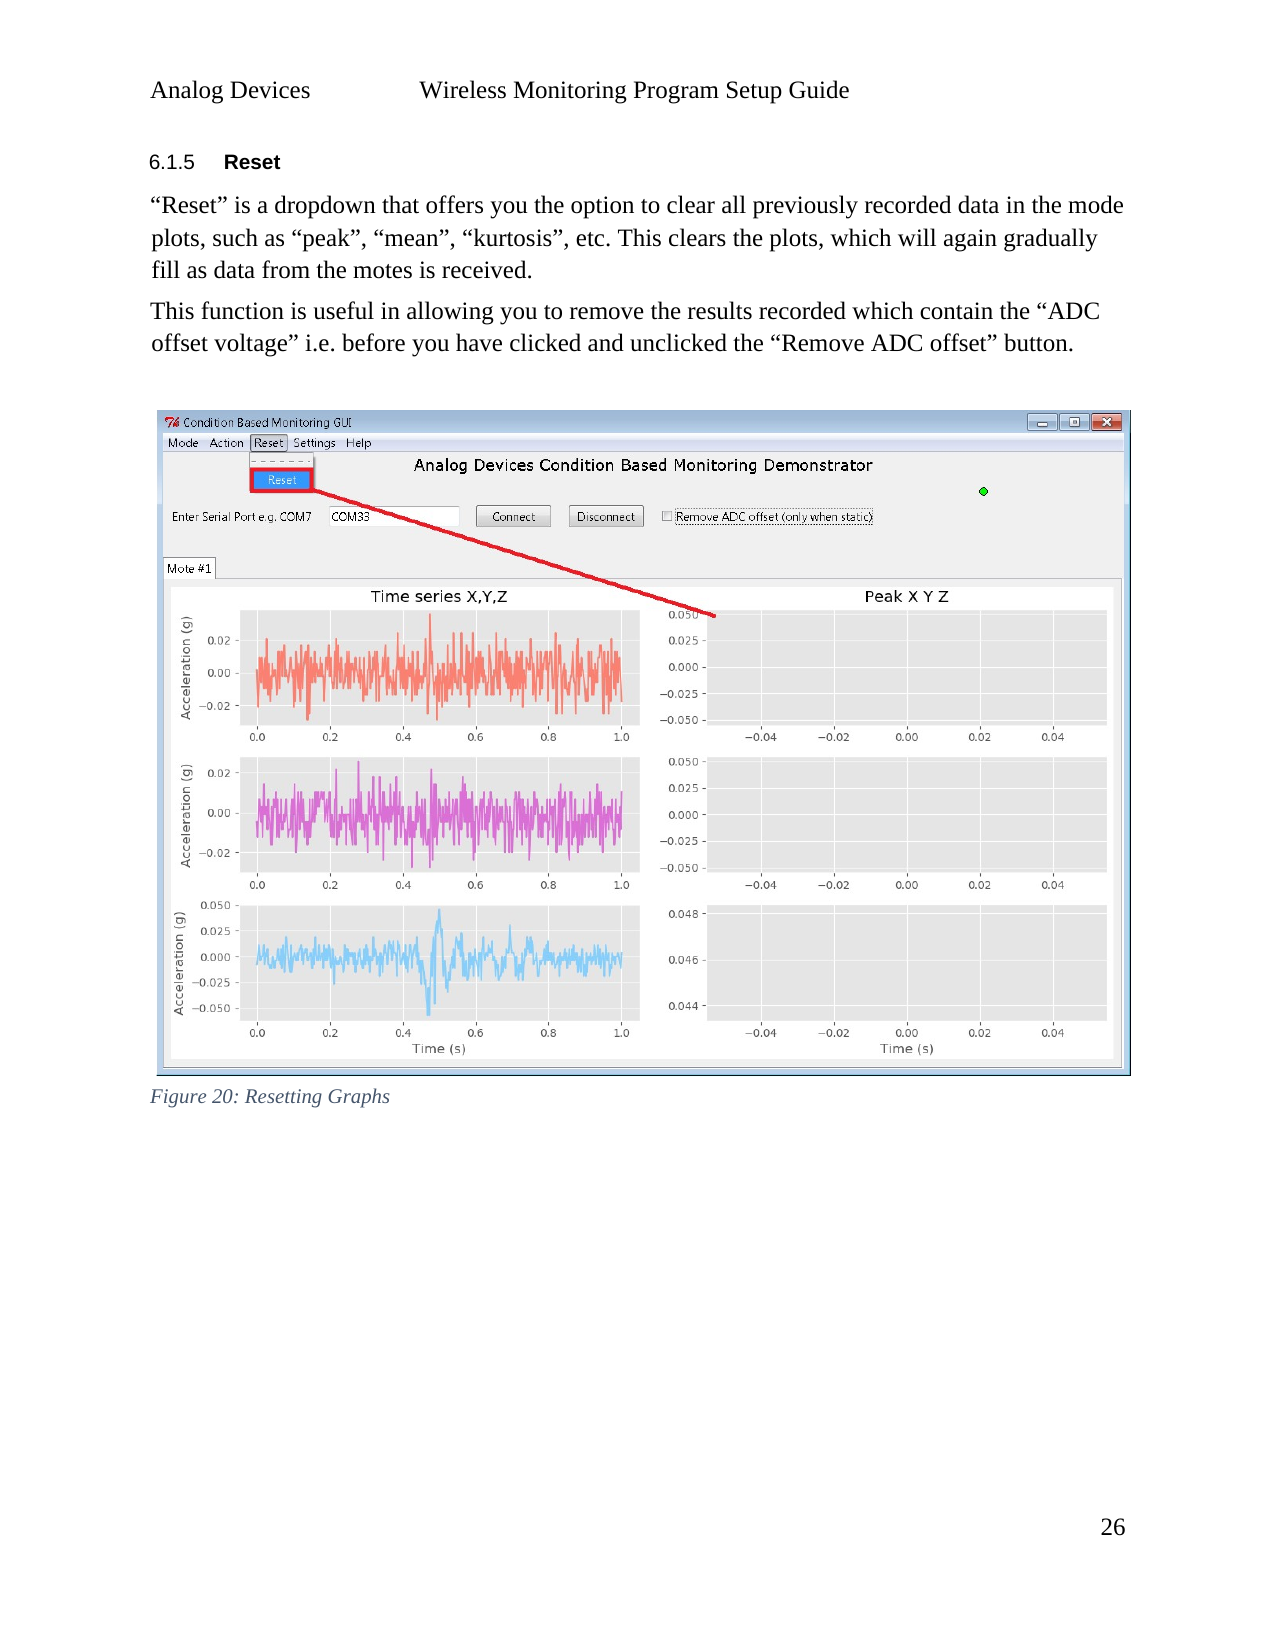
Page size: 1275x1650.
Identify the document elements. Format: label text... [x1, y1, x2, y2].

text This function is useful in allowing you to remove the results recorded which contain the “ADC offset voltage” i.e. before you have clicked and unclicked the “Remove ADC offset” button. [150, 296, 1126, 357]
picture [156, 410, 1132, 1078]
text “Reset” is a dropdown that offers you the option to clear all previously recorded data in the mode plots, such as “peak”, “mean”, “kurtosis”, etc. This clears the plots, which will again gradually fill as data from the motes is received. [150, 191, 1126, 284]
text Figure 20: Resetting Graphs [150, 1084, 1206, 1108]
subtitle Reset [148, 150, 1206, 174]
